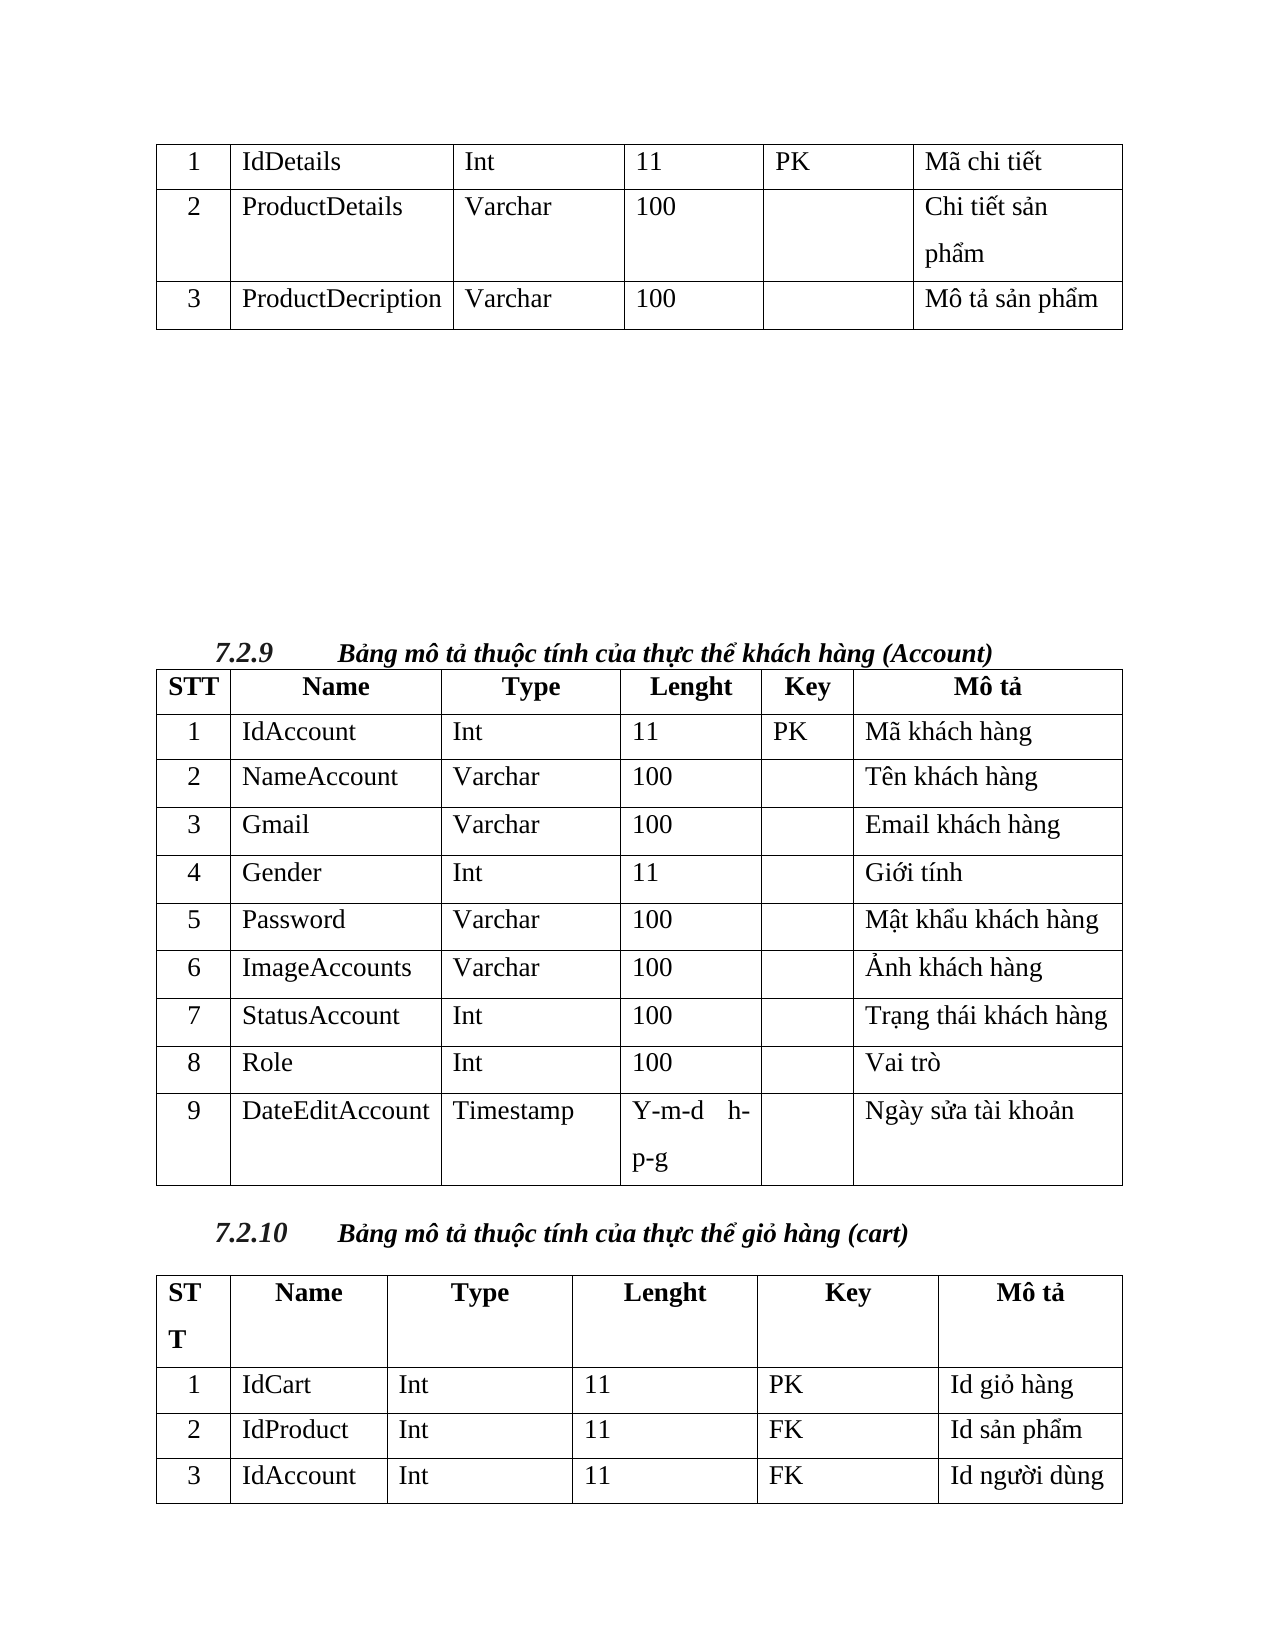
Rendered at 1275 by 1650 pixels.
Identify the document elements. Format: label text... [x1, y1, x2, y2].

table_cell Mã chi tiết [914, 145, 1122, 189]
table_cell 6 [157, 951, 230, 998]
table_cell 11 [573, 1368, 757, 1413]
table_cell Int [442, 856, 620, 902]
table_header Mô tả [939, 1276, 1122, 1367]
table_cell Varchar [454, 282, 624, 329]
table_cell 8 [157, 1047, 230, 1093]
table_cell 100 [621, 808, 761, 855]
table_cell [764, 282, 913, 329]
table_cell 100 [625, 190, 763, 281]
table_cell [762, 808, 853, 855]
table_cell Giới tính [854, 856, 1122, 902]
table_cell Id người dùng [939, 1459, 1122, 1503]
table_cell Mã khách hàng [854, 715, 1122, 759]
table_cell 1 [157, 145, 230, 189]
table_cell 100 [621, 999, 761, 1046]
table_cell 100 [621, 760, 761, 807]
table_cell 100 [621, 904, 761, 950]
table_cell Gmail [231, 808, 441, 855]
table_cell Vai trò [854, 1047, 1122, 1093]
table_cell Role [231, 1047, 441, 1093]
table_cell [762, 904, 853, 950]
table_header Name [231, 1276, 387, 1367]
table_cell Mật khẩu khách hàng [854, 904, 1122, 950]
table_cell Varchar [442, 760, 620, 807]
table_cell 1 [157, 1368, 230, 1413]
table_cell 9 [157, 1094, 230, 1185]
table_cell [764, 190, 913, 281]
table_header Lenght [621, 670, 761, 714]
table_cell Tên khách hàng [854, 760, 1122, 807]
table_cell Id sản phẩm [939, 1414, 1122, 1458]
table_cell 3 [157, 808, 230, 855]
table_cell ProductDetails [231, 190, 453, 281]
table_cell 3 [157, 1459, 230, 1503]
table_cell Int [388, 1368, 572, 1413]
table_header Type [388, 1276, 572, 1367]
table_cell 11 [621, 715, 761, 759]
table_header Lenght [573, 1276, 757, 1367]
table_cell Email khách hàng [854, 808, 1122, 855]
table_cell Int [454, 145, 624, 189]
table_cell Varchar [442, 808, 620, 855]
table_cell 1 [157, 715, 230, 759]
table_cell DateEditAccount [231, 1094, 441, 1185]
table_cell Gender [231, 856, 441, 902]
table_cell Ảnh khách hàng [854, 951, 1122, 998]
table_cell IdAccount [231, 1459, 387, 1503]
table_cell [762, 1094, 853, 1185]
table_cell Int [388, 1459, 572, 1503]
table_cell Y-m-d h-p-g [621, 1094, 761, 1185]
table_header Name [231, 670, 441, 714]
table_cell FK [758, 1459, 938, 1503]
table_cell IdAccount [231, 715, 441, 759]
table_cell 11 [621, 856, 761, 902]
table_cell PK [764, 145, 913, 189]
table_cell 100 [621, 951, 761, 998]
table_cell Int [442, 715, 620, 759]
subtitle Bảng mô tả thuộc tính của thực thể khách hàng (Account) [214, 635, 1198, 669]
subtitle Bảng mô tả thuộc tính của thực thể giỏ hàng (cart) [214, 1215, 1198, 1249]
table_cell Mô tả sản phẩm [914, 282, 1122, 329]
table_header STT [157, 1276, 230, 1367]
table_cell NameAccount [231, 760, 441, 807]
table_cell Chi tiết sản phẩm [914, 190, 1122, 281]
table_cell Varchar [442, 951, 620, 998]
table_cell Varchar [442, 904, 620, 950]
table_cell 11 [573, 1414, 757, 1458]
table_cell 7 [157, 999, 230, 1046]
table_cell [762, 760, 853, 807]
table_cell PK [762, 715, 853, 759]
table_header Mô tả [854, 670, 1122, 714]
table_cell ProductDecription [231, 282, 453, 329]
table_cell Password [231, 904, 441, 950]
table_cell [762, 1047, 853, 1093]
table_cell Timestamp [442, 1094, 620, 1185]
table_cell 2 [157, 1414, 230, 1458]
table_cell [762, 999, 853, 1046]
table_cell IdProduct [231, 1414, 387, 1458]
table_cell Int [442, 999, 620, 1046]
table_cell 100 [621, 1047, 761, 1093]
table_cell Varchar [454, 190, 624, 281]
table_header STT [157, 670, 230, 714]
table_cell FK [758, 1414, 938, 1458]
table_cell PK [758, 1368, 938, 1413]
table_cell IdCart [231, 1368, 387, 1413]
table_cell 2 [157, 190, 230, 281]
table_cell Id giỏ hàng [939, 1368, 1122, 1413]
table_cell 11 [625, 145, 763, 189]
table_header Type [442, 670, 620, 714]
table_cell Int [388, 1414, 572, 1458]
table_cell 5 [157, 904, 230, 950]
table_cell 100 [625, 282, 763, 329]
table_cell Int [442, 1047, 620, 1093]
table_cell StatusAccount [231, 999, 441, 1046]
table_cell 4 [157, 856, 230, 902]
table_cell ImageAccounts [231, 951, 441, 998]
table_cell 2 [157, 760, 230, 807]
table_header Key [762, 670, 853, 714]
table_cell Ngày sửa tài khoản [854, 1094, 1122, 1185]
table_cell Trạng thái khách hàng [854, 999, 1122, 1046]
table_cell 3 [157, 282, 230, 329]
table_cell [762, 856, 853, 902]
table_cell 11 [573, 1459, 757, 1503]
table_header Key [758, 1276, 938, 1367]
table_cell [762, 951, 853, 998]
table_cell IdDetails [231, 145, 453, 189]
